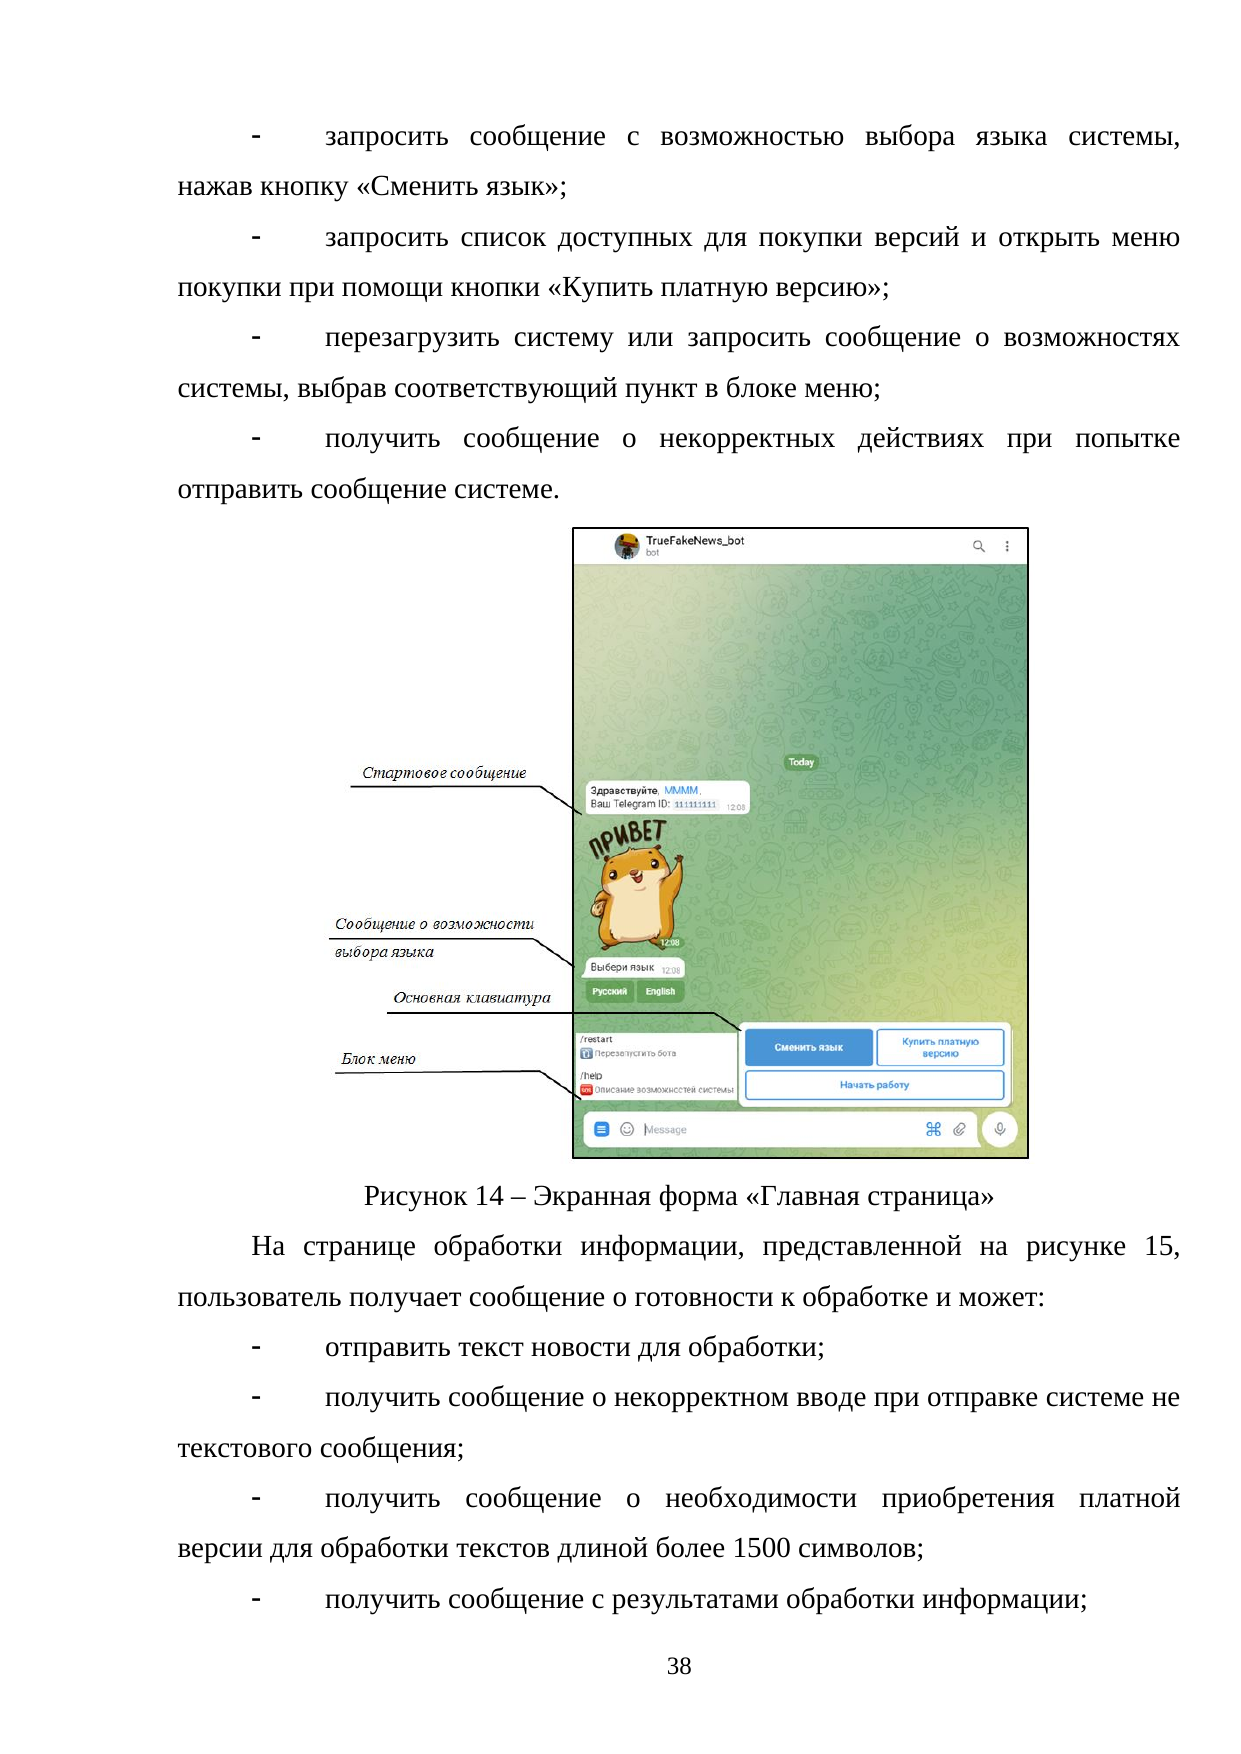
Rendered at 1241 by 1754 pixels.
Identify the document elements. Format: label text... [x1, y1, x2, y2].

list получить сообщение о некорректном вводе при отправке системе не текстового сообщения; [177, 1379, 1181, 1463]
list получить сообщение о некорректных действиях при попытке отправить сообщение системе. [177, 420, 1181, 504]
text Рисунок 14 – Экранная форма «Главная страница» [177, 1178, 1181, 1212]
list отправить текст новости для обработки; [177, 1329, 1181, 1363]
text На странице обработки информации, представленной на рисунке 15, пользователь получает сообщение о готовности к обработке и может: [177, 1228, 1181, 1312]
list перезагрузить систему или запросить сообщение о возможностях системы, выбрав соответствующий пункт в блоке меню; [177, 319, 1181, 403]
picture [323, 521, 1035, 1164]
list запросить список доступных для покупки версий и открыть меню покупки при помощи кнопки «Купить платную версию»; [177, 219, 1181, 303]
list получить сообщение с результатами обработки информации; [177, 1581, 1181, 1614]
list запросить сообщение с возможностью выбора языка системы, нажав кнопку «Сменить язык»; [177, 118, 1181, 202]
list получить сообщение о необходимости приобретения платной версии для обработки текстов длиной более 1500 символов; [177, 1480, 1181, 1564]
